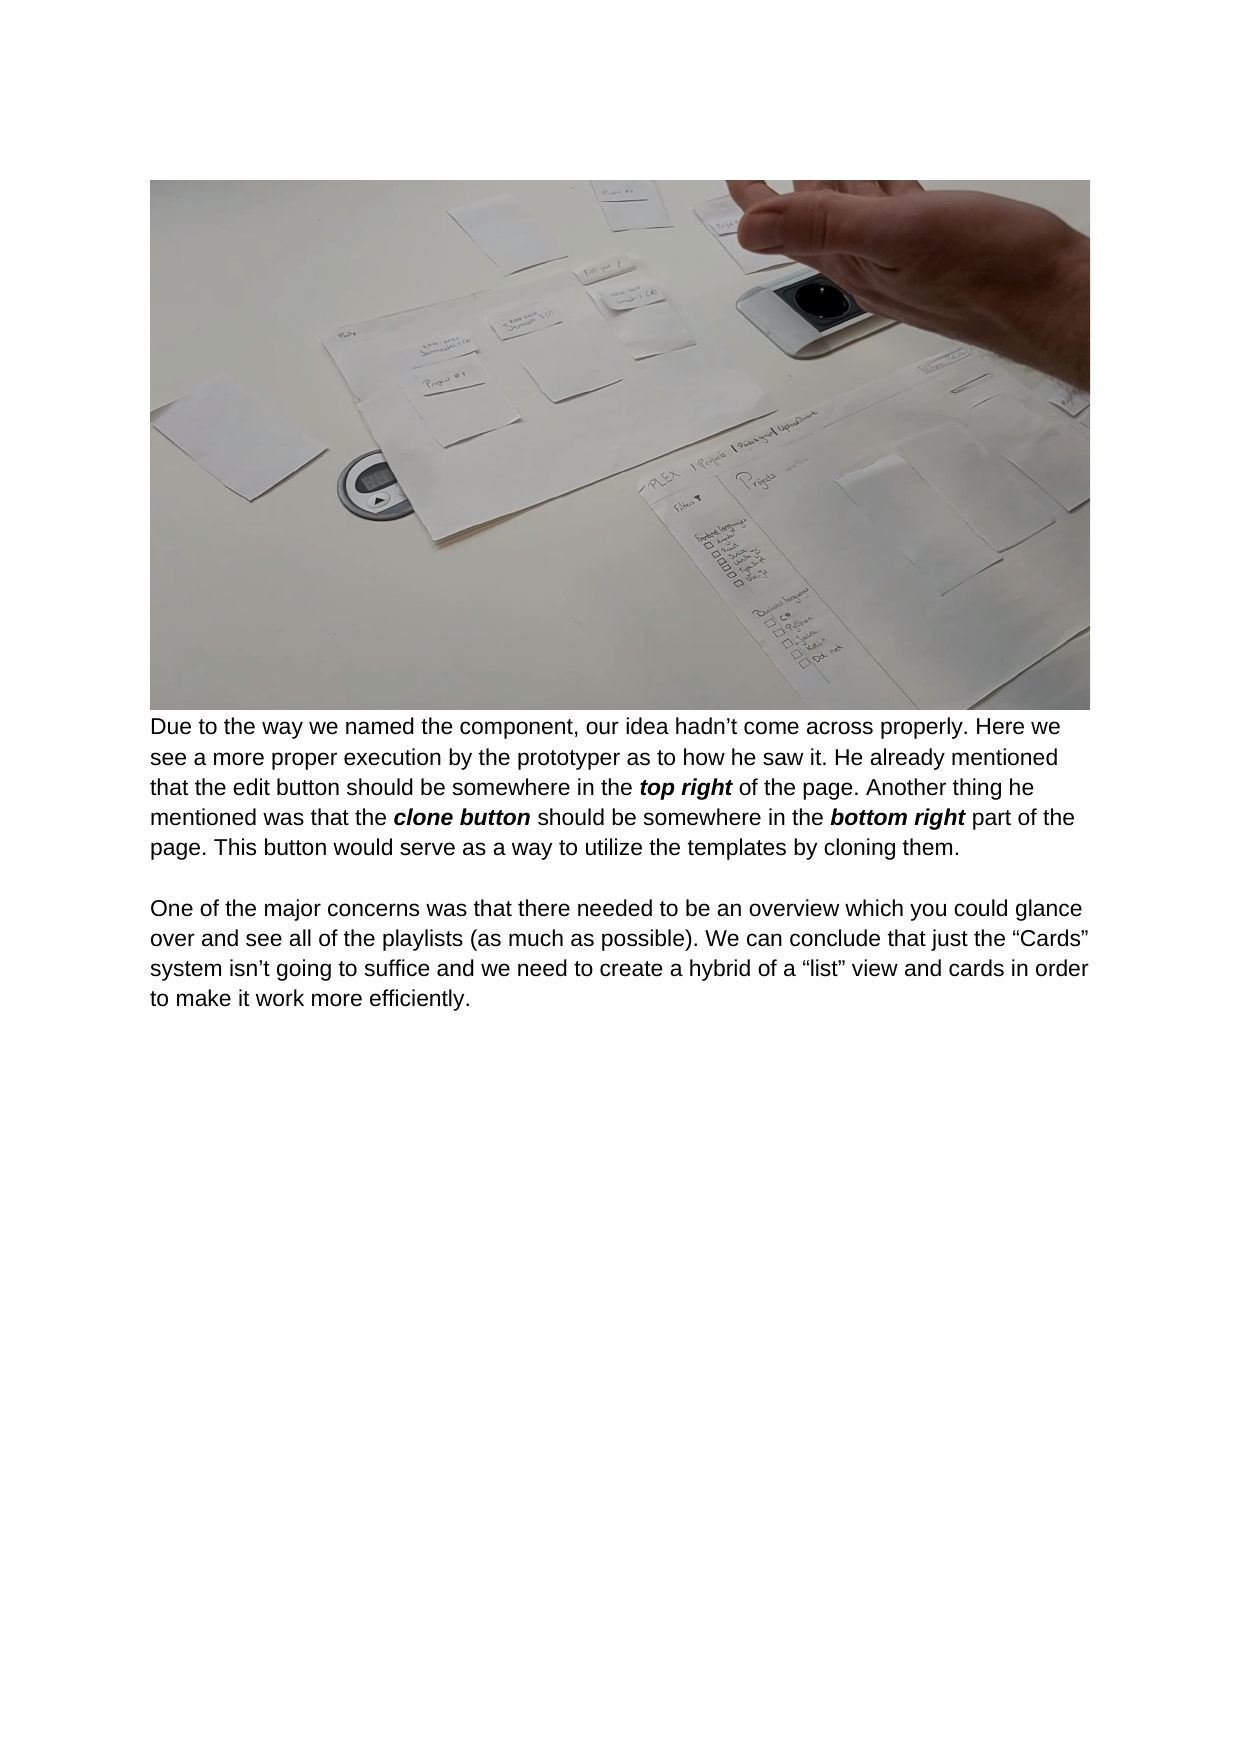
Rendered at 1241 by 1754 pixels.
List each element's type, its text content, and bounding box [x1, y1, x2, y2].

text One of the major concerns was that there needed to be an overview which you could glance over and see all of the playlists (as much as possible). We can conclude that just the “Cards” system isn’t going to suffice and we need to create a hybrid of a “list” view and cards in order to make it work more efficiently. [150, 894, 1090, 1011]
text Due to the way we named the component, our idea hadn’t come across properly. Here we see a more proper execution by the prototyper as to how he saw it. He already mentioned that the edit button should be somewhere in the top right of the page. Another thing he mentioned was that the clone button should be somewhere in the bottom right part of the page. This button would serve as a way to utilize the templates by cloning them. [150, 713, 1090, 860]
picture [150, 180, 1091, 710]
